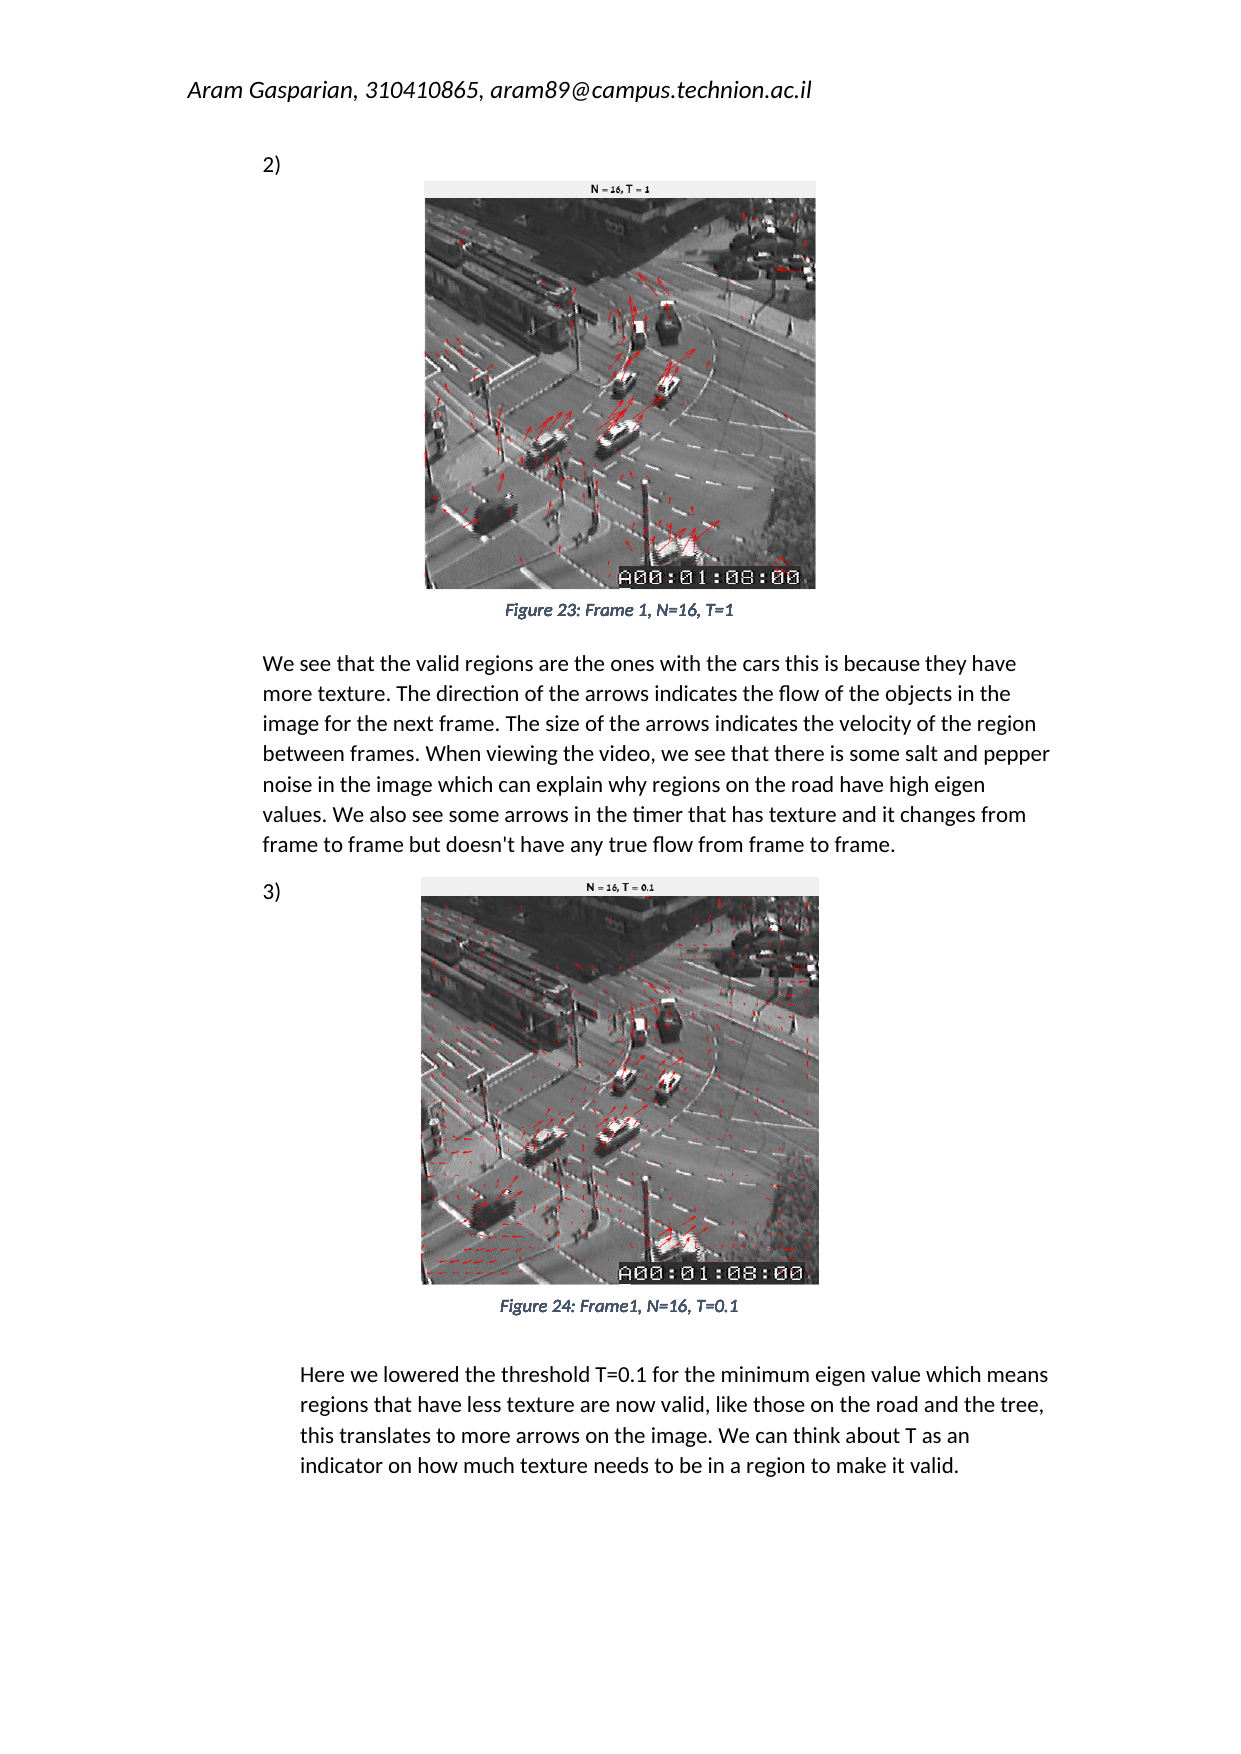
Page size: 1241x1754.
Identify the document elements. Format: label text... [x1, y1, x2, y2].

picture [424, 181, 816, 590]
picture [421, 877, 819, 1285]
text We see that the valid regions are the ones with the cars this is because they have more texture. The direction of the arrows indicates the flow of the objects in the image for the next frame. The size of the arrows indicates the velocity of the region between frames. When viewing the video, we see that there is some salt and pepper noise in the image which can explain why regions on the road have high eigen values. We also see some arrows in the timer that has texture and it changes from frame to frame but doesn't have any true flow from frame to frame. [262, 649, 1053, 858]
list Here we lowered the threshold T=0.1 for the minimum eigen value which means regions that have less texture are now valid, like those on the road and the tree, this translates to more arrows on the image. We can think about T as an indicator on how much texture needs to be in a region to make it valid. [300, 1360, 1053, 1479]
